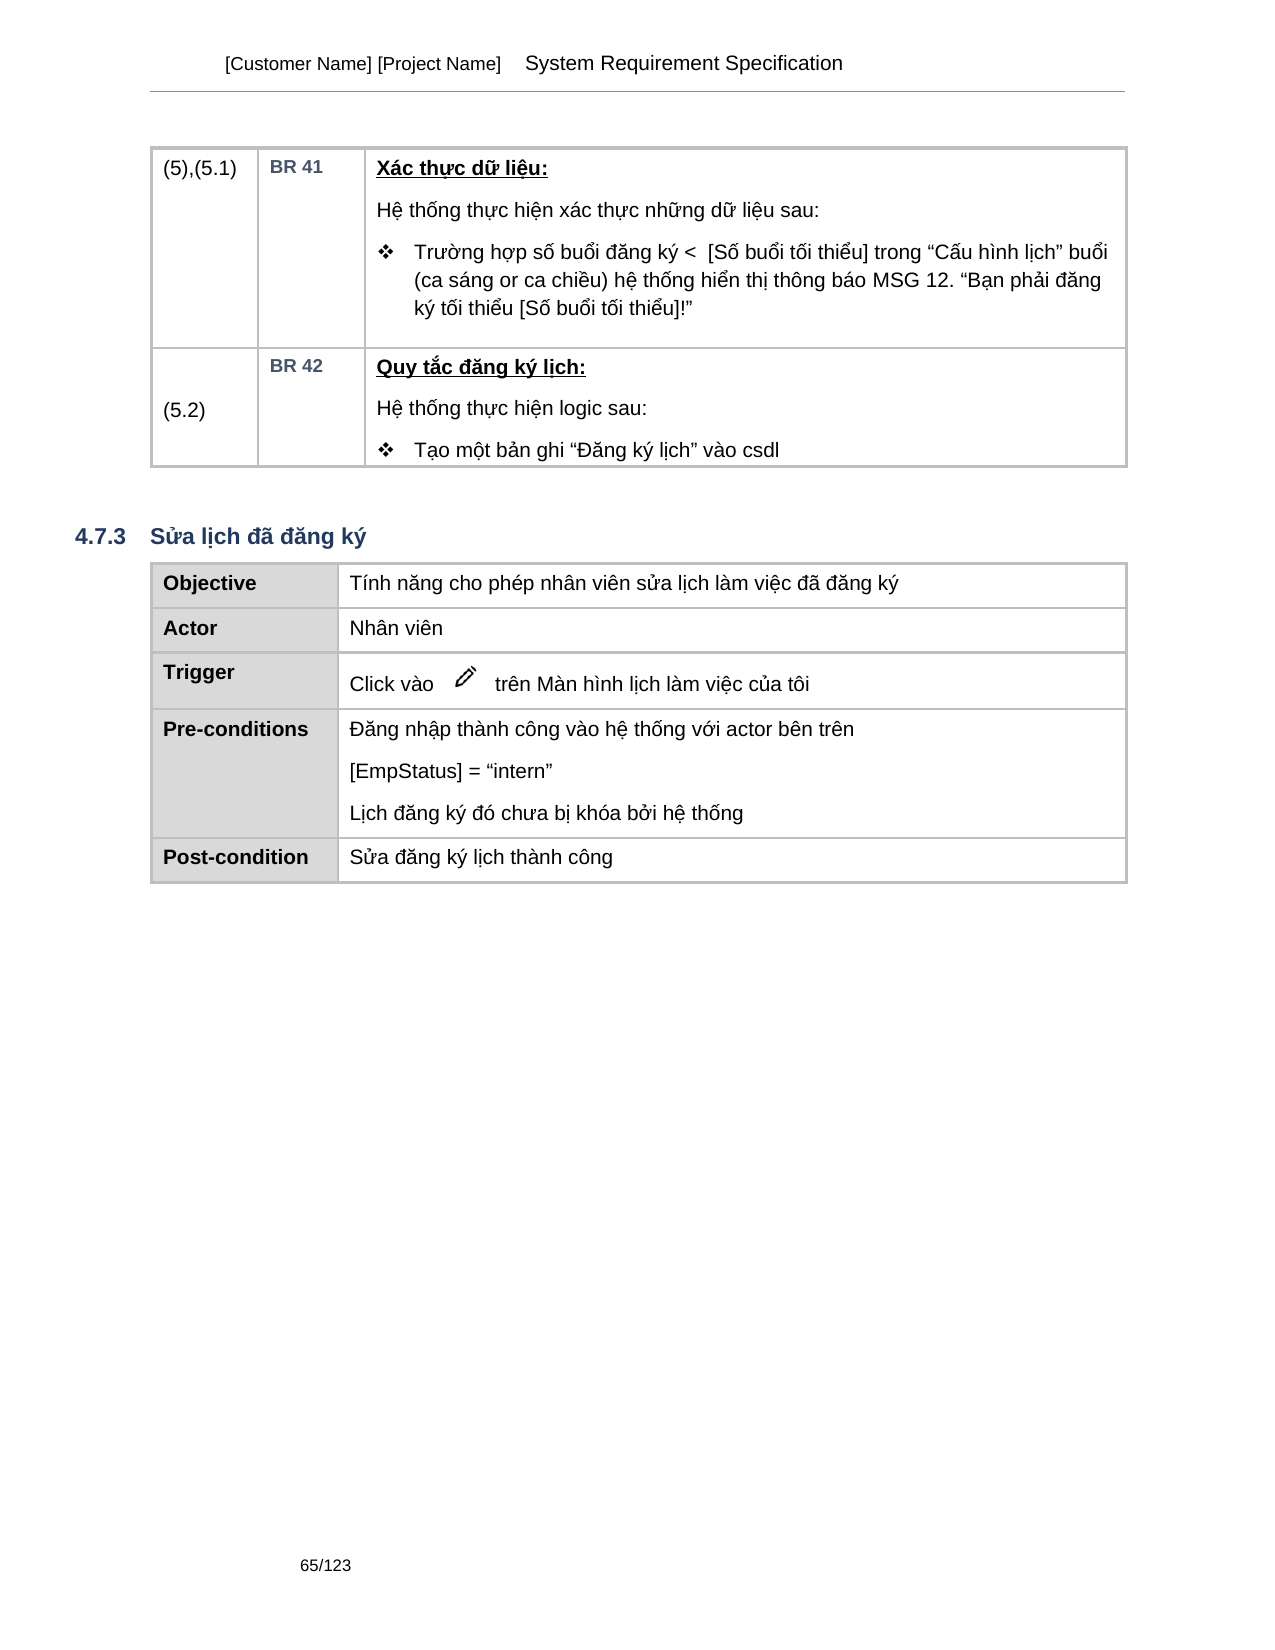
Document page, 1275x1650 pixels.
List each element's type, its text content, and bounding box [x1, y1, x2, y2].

picture [451, 659, 495, 692]
table_header Xác thực dữ liệu: Hệ thống thực hiện xác thực những dữ liệu sau: Trường hợp số buổi đăng ký < [Số buổi tối thiểu] trong “Cấu hình lịch” buổi (ca sáng or ca chiều) hệ thống hiển thị thông báo MSG 12. “Bạn phải đăng ký tối thiểu [Số buổi tối thiểu]!” [366, 150, 1125, 347]
table_cell Đăng nhập thành công vào hệ thống với actor bên trên [EmpStatus] = “intern” Lịch đăng ký đó chưa bị khóa bởi hệ thống [339, 710, 1125, 837]
table_cell (5.2) [153, 349, 257, 465]
table_cell Quy tắc đăng ký lịch: Hệ thống thực hiện logic sau: Tạo một bản ghi “Đăng ký lịch” vào csdl [366, 349, 1125, 465]
table_cell Trigger [153, 654, 337, 708]
table_header (5),(5.1) [153, 150, 257, 347]
table_cell Click vào trên Màn hình lịch làm việc của tôi [339, 654, 1125, 708]
table_header Tính năng cho phép nhân viên sửa lịch làm việc đã đăng ký [339, 565, 1125, 607]
table_cell Pre-conditions [153, 710, 337, 837]
table_cell Actor [153, 609, 337, 651]
table_cell Nhân viên [339, 609, 1125, 651]
table_cell Sửa đăng ký lịch thành công [339, 839, 1125, 881]
subtitle Sửa lịch đã đăng ký [75, 523, 1125, 549]
table_header Objective [153, 565, 337, 607]
table_cell Post-condition [153, 839, 337, 881]
